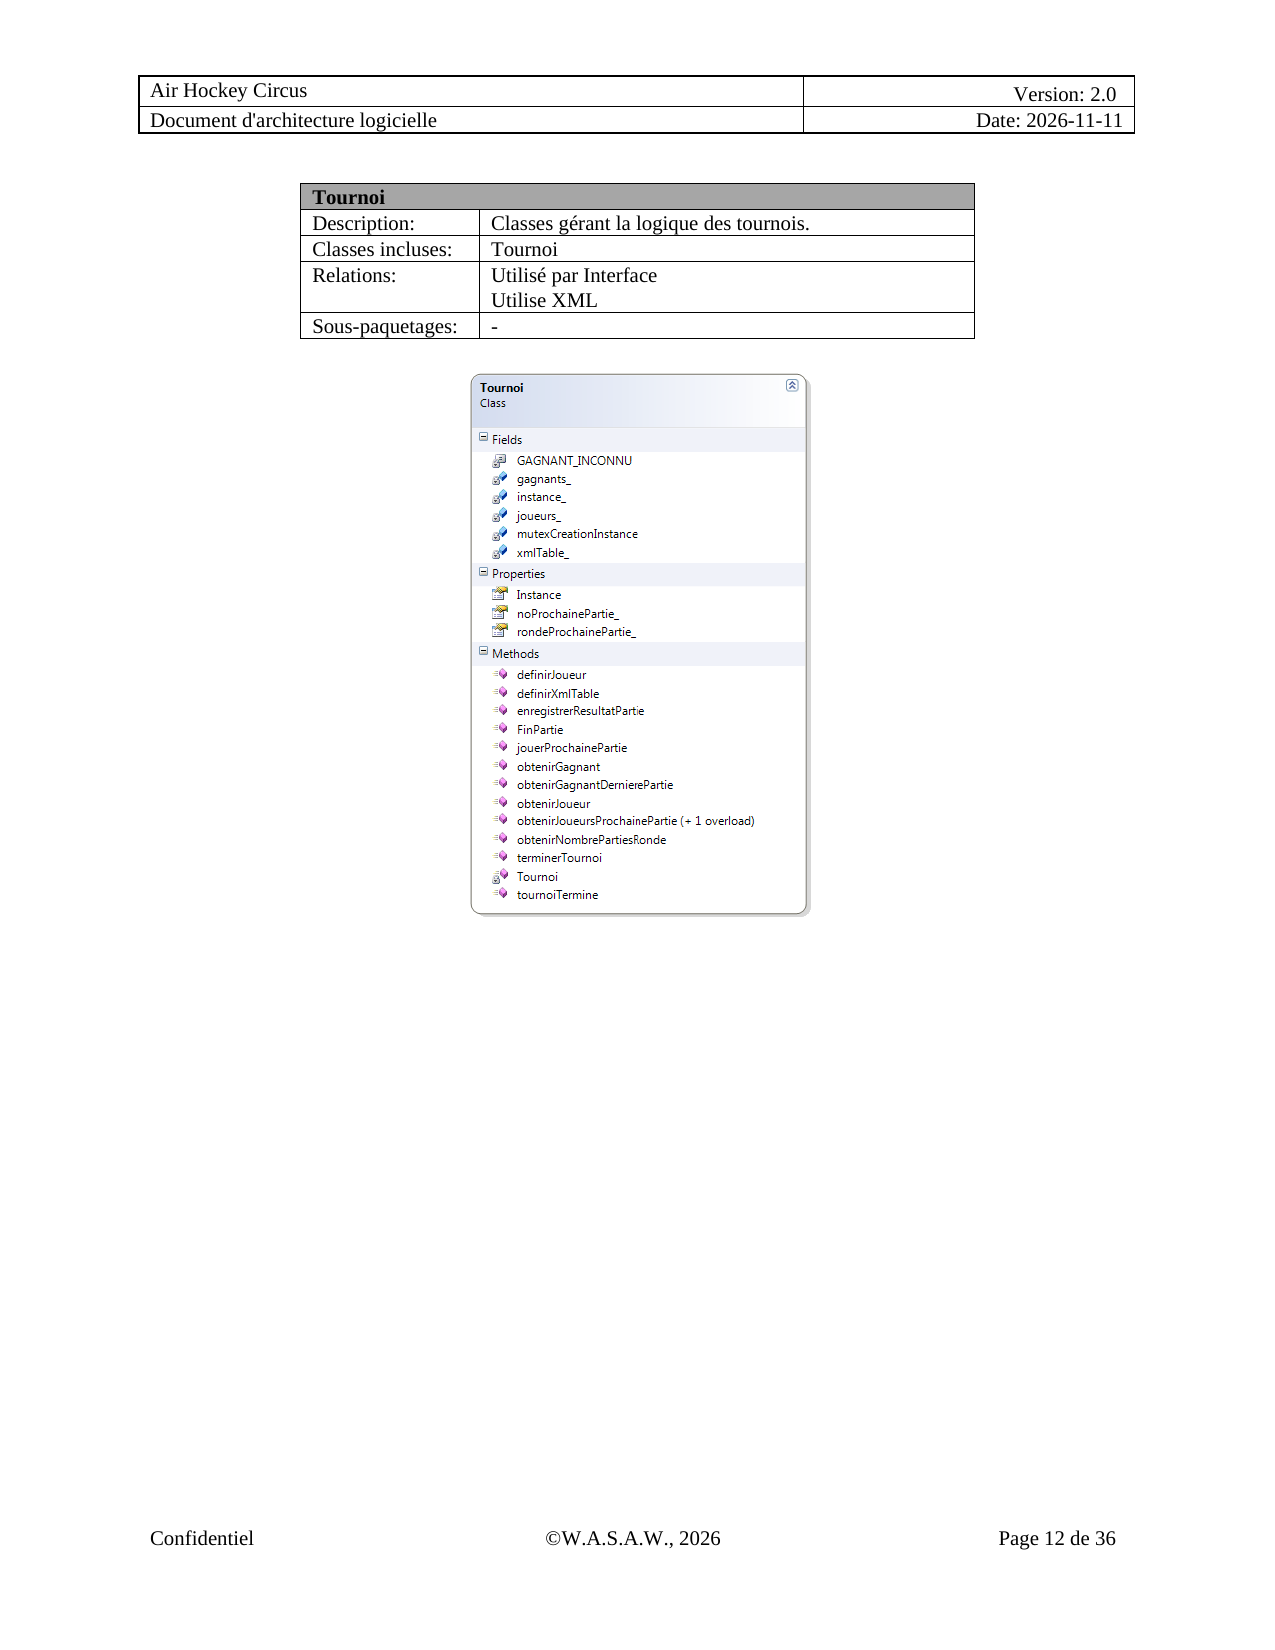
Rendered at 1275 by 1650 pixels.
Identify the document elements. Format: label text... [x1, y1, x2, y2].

table_cell Utilisé par Interface Utilise XML [480, 262, 974, 312]
table_header Tournoi [301, 184, 974, 209]
table_cell Tournoi [480, 236, 974, 261]
table_cell Classes incluses: [301, 236, 479, 261]
table_cell Classes gérant la logique des tournois. [480, 210, 974, 235]
table_cell Description: [301, 210, 479, 235]
picture [461, 364, 814, 921]
table_cell Sous-paquetages: [301, 313, 479, 338]
table_cell - [480, 313, 974, 338]
table_cell Relations: [301, 262, 479, 312]
